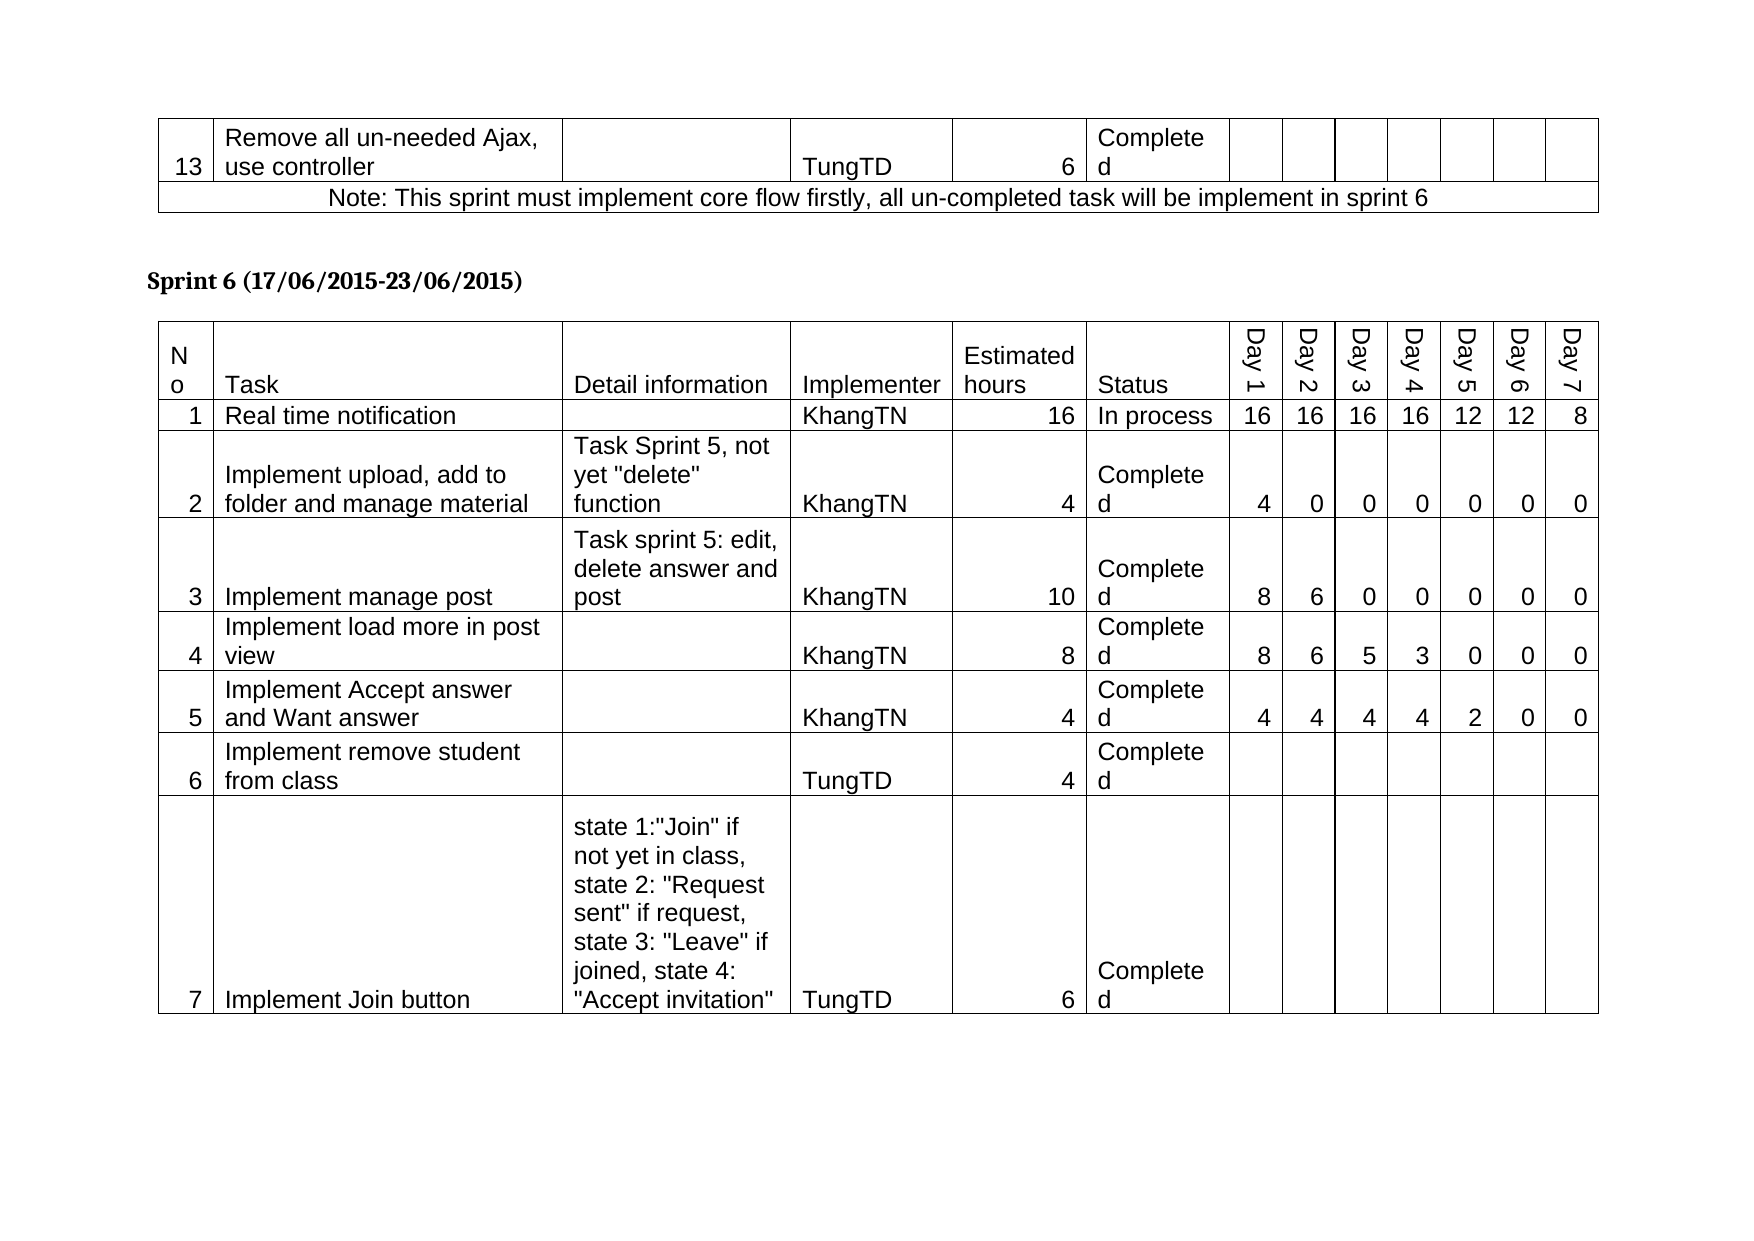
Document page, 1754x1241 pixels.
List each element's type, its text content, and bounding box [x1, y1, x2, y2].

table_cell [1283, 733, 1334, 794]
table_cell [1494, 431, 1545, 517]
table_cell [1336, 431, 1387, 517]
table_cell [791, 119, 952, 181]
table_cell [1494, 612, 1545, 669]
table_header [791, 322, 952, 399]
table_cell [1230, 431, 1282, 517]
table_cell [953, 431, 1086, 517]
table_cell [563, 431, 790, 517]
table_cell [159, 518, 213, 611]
text Sprint 6 (17/06/2015-23/06/2015) [148, 267, 1606, 296]
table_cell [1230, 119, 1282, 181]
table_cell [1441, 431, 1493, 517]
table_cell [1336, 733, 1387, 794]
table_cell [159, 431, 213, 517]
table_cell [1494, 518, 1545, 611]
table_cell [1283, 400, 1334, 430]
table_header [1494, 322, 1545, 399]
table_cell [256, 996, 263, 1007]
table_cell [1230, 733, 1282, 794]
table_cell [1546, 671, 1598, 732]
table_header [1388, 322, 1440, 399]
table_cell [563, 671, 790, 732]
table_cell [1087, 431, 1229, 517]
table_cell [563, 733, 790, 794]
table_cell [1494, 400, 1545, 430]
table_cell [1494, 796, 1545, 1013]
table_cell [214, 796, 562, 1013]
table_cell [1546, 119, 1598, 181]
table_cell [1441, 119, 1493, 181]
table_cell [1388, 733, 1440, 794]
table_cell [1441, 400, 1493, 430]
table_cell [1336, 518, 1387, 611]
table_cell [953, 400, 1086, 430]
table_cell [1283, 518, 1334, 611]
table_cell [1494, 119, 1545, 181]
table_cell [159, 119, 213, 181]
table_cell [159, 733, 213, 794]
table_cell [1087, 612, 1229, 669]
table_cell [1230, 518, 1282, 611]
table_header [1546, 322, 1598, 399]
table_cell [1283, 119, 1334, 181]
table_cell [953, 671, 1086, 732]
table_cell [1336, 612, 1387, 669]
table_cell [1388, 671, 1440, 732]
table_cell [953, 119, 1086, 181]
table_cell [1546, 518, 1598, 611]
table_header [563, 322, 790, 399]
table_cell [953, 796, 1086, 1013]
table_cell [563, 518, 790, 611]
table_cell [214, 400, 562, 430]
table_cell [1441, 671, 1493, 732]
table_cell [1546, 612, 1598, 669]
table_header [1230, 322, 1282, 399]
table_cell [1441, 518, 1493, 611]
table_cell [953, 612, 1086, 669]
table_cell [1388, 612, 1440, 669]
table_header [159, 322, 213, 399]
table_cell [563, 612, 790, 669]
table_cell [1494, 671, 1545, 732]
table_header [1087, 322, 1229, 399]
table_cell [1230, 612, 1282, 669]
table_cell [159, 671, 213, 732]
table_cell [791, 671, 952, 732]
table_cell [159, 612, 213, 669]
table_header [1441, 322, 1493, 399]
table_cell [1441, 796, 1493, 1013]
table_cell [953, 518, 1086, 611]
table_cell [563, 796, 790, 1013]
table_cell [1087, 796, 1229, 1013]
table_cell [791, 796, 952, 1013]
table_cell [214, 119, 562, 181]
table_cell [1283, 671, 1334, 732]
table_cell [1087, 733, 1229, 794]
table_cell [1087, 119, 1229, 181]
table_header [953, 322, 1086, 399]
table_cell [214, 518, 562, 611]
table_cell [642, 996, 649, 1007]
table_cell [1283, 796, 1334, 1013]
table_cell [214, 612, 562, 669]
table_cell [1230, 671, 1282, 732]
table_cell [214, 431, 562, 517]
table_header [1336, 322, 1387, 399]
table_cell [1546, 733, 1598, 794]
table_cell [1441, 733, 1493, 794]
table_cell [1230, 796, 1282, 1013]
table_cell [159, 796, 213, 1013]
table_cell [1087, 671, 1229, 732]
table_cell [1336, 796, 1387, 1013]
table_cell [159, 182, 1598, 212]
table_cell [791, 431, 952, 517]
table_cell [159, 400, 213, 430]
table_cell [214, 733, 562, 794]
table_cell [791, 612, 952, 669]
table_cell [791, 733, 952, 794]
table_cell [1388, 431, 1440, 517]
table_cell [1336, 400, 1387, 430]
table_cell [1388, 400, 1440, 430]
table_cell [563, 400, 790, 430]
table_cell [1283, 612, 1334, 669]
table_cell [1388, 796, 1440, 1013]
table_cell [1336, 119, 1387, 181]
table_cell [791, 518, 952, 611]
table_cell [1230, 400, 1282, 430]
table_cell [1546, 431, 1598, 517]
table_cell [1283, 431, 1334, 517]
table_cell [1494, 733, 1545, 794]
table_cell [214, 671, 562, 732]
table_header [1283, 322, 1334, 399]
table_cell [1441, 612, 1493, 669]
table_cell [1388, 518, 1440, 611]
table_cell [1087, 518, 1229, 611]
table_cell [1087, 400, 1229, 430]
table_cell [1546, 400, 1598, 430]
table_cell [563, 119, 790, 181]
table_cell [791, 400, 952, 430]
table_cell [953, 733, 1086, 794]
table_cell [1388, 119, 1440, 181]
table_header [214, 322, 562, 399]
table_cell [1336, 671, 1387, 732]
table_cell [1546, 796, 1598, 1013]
